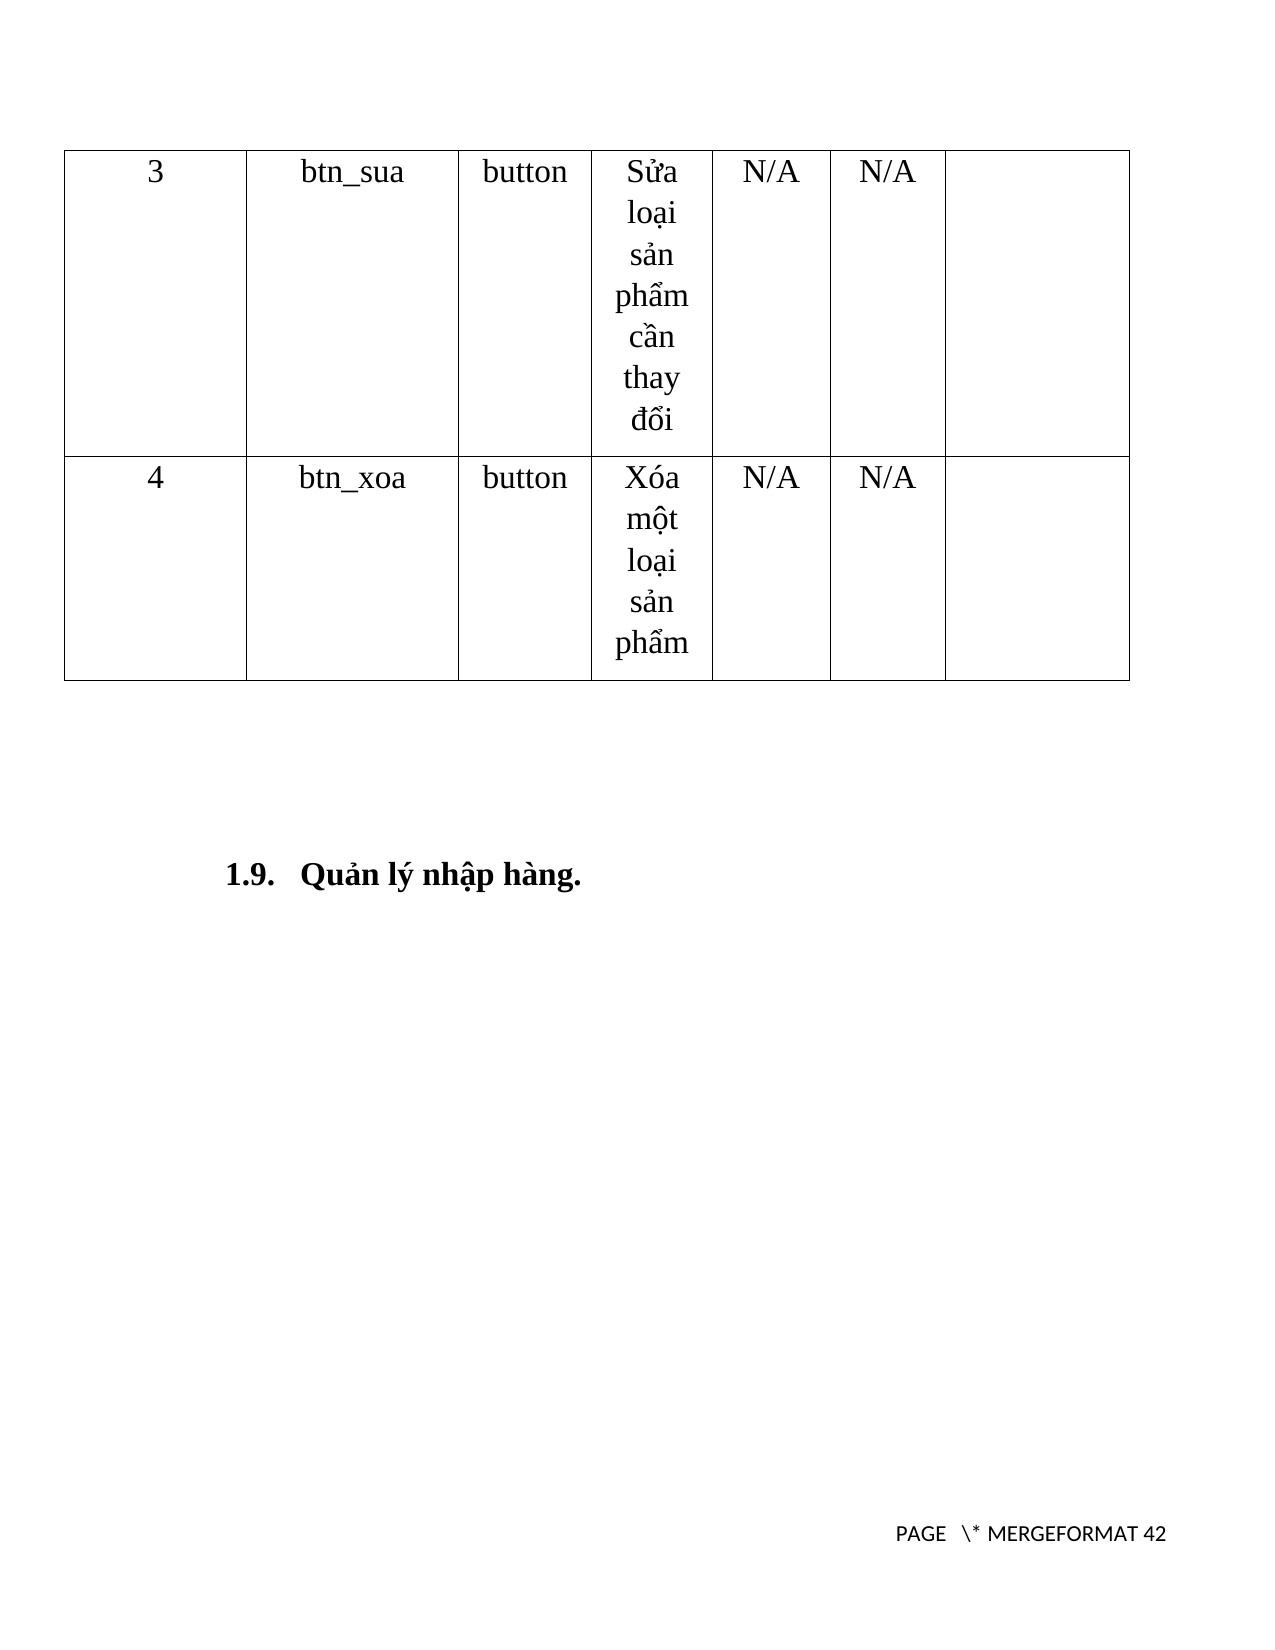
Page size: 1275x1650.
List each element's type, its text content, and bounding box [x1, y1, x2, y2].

table_cell N/A [713, 457, 830, 680]
table_cell N/A [831, 457, 945, 680]
table_cell btn_sua [247, 151, 458, 456]
table_cell N/A [713, 151, 830, 456]
table_cell [946, 151, 1129, 456]
table_cell button [459, 457, 591, 680]
table_cell Sửa loại sản phẩm cần thay đổi [592, 151, 712, 456]
table_cell N/A [831, 151, 945, 456]
table_cell Xóa một loại sản phẩm [592, 457, 712, 680]
list Quản lý nhập hàng. [225, 854, 1167, 893]
table_cell button [459, 151, 591, 456]
table_cell btn_xoa [247, 457, 458, 680]
table_cell 4 [65, 457, 246, 680]
table_cell [946, 457, 1129, 680]
table_cell 3 [65, 151, 246, 456]
